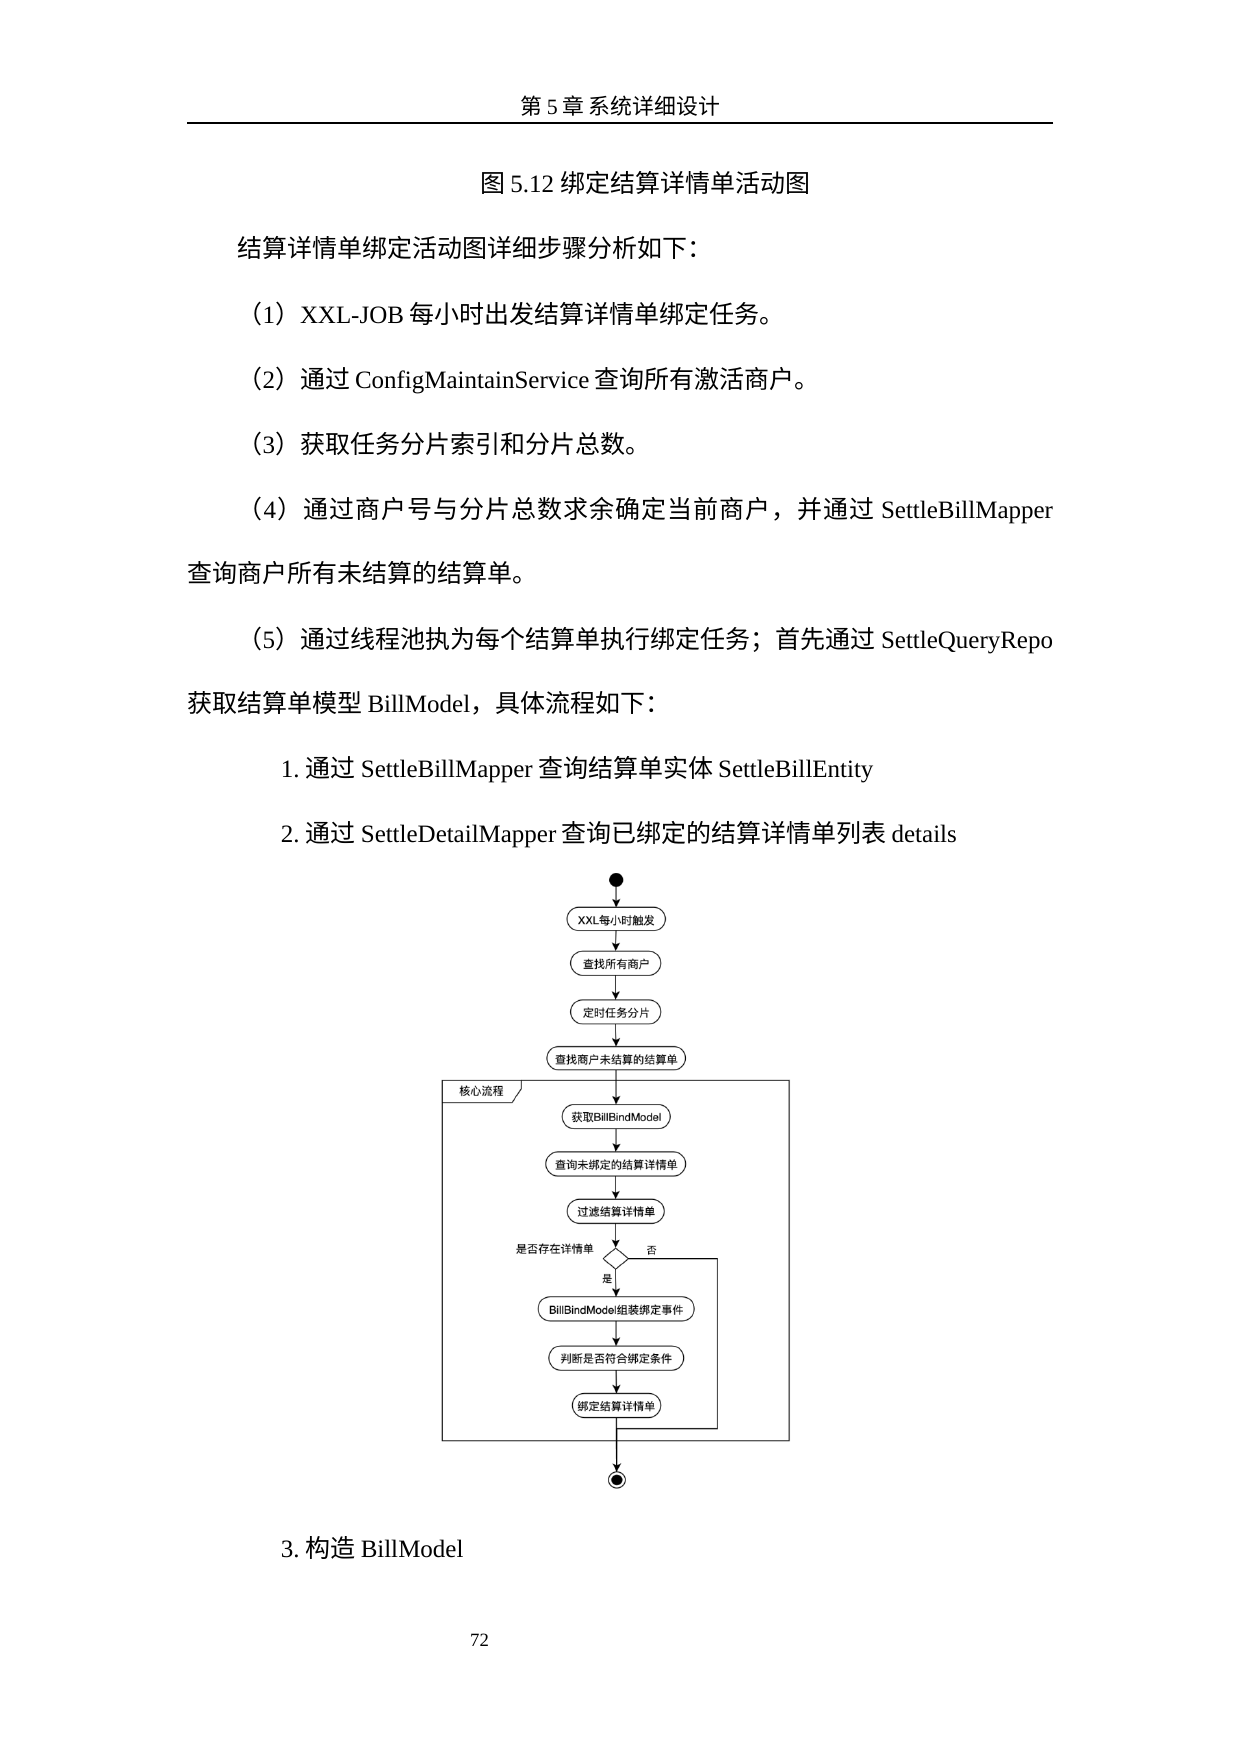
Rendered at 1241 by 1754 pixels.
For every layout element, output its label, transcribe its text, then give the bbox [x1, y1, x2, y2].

text （5）通过线程池执为每个结算单执行绑定任务；首先通过SettleQueryRepo获取结算单模型BillModel，具体流程如下： [187, 605, 1053, 735]
text （1）XXL-JOB每小时出发结算详情单绑定任务。 [187, 280, 1053, 345]
text （2）通过ConfigMaintainService查询所有激活商户。 [187, 345, 1053, 410]
picture [438, 870, 794, 1490]
text 1. 通过SettleBillMapper查询结算单实体SettleBillEntity [187, 735, 1053, 800]
text 结算详情单绑定活动图详细步骤分析如下： [187, 215, 1053, 280]
text （4）通过商户号与分片总数求余确定当前商户，并通过SettleBillMapper查询商户所有未结算的结算单。 [187, 475, 1053, 605]
text （3）获取任务分片索引和分片总数。 [187, 410, 1053, 475]
text 2. 通过SettleDetailMapper查询已绑定的结算详情单列表details [187, 800, 1053, 865]
text 图5.12 绑定结算详情单活动图 [187, 150, 1053, 215]
